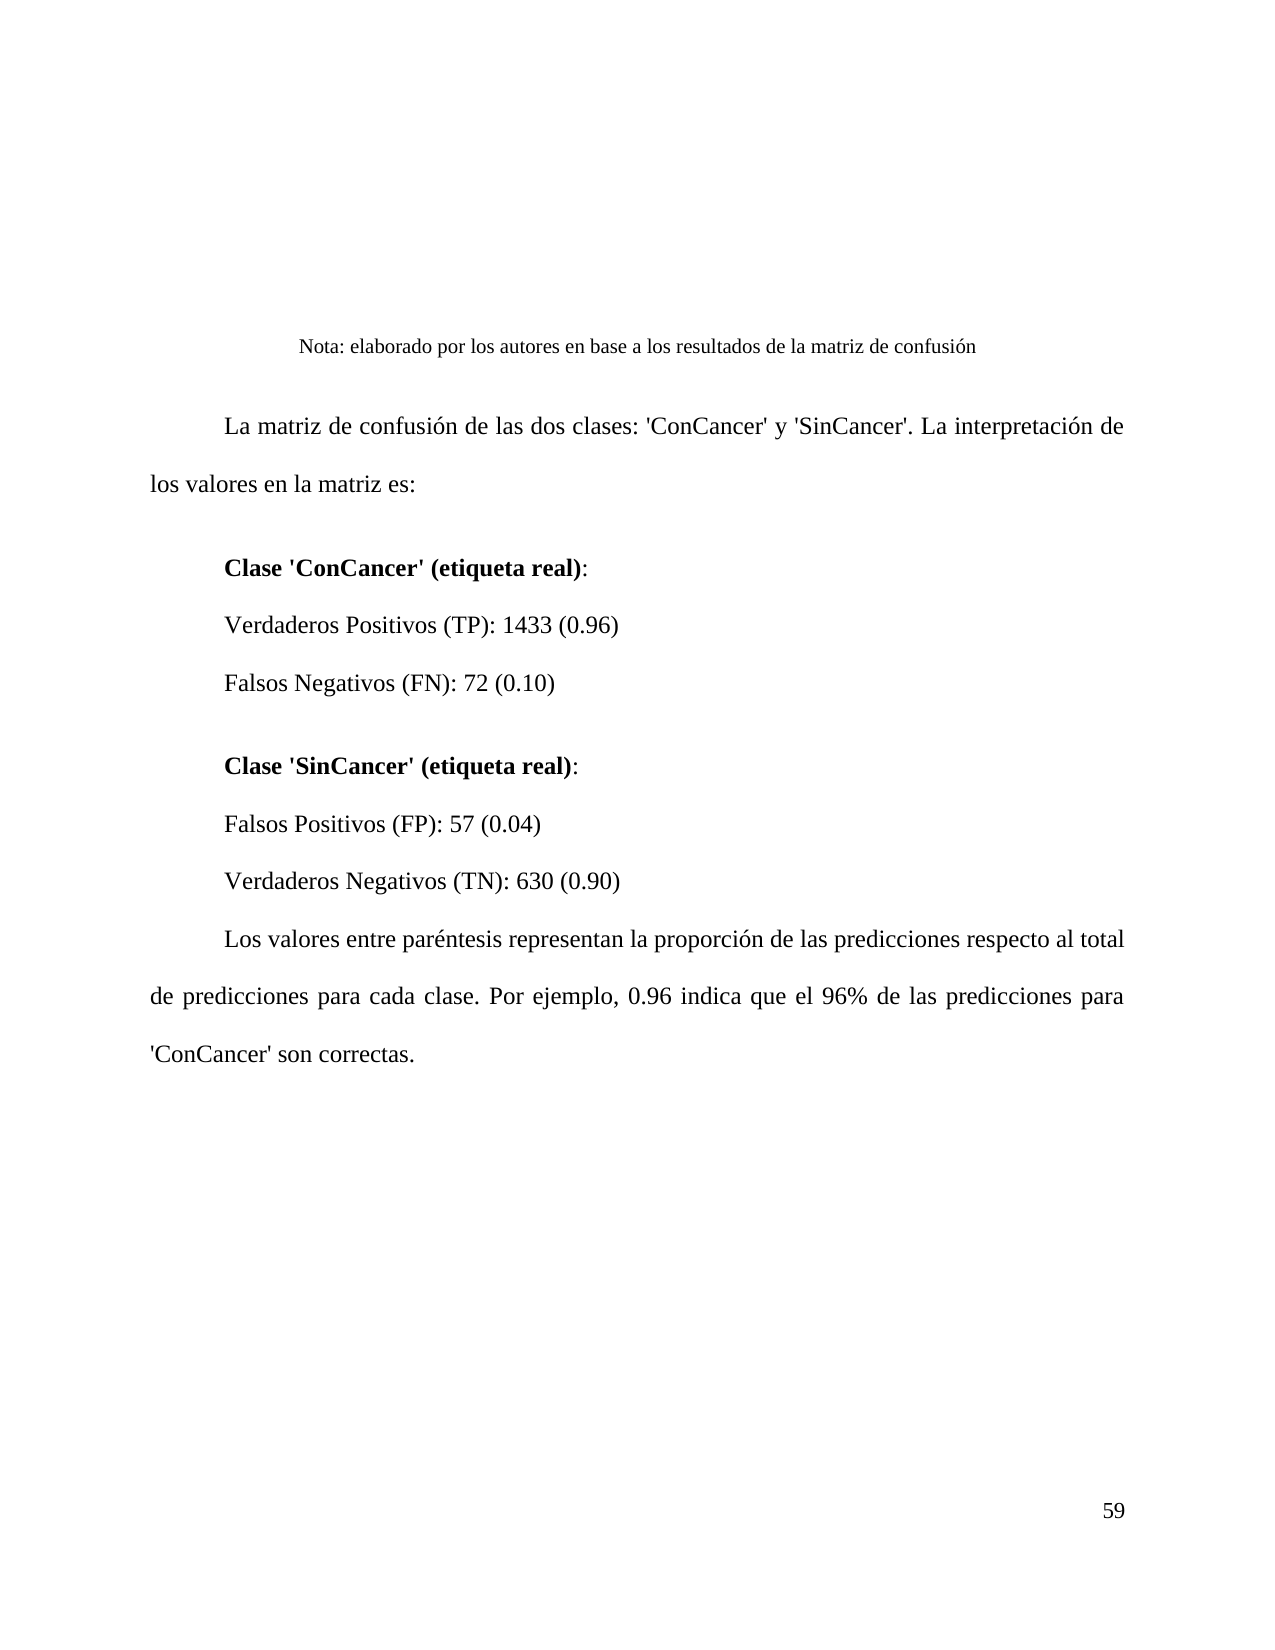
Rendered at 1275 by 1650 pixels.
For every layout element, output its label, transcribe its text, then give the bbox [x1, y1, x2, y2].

text Clase 'ConCancer' (etiqueta real): [150, 553, 1125, 581]
text La matriz de confusión de las dos clases: 'ConCancer' y 'SinCancer'. La interpretación de los valores en la matriz es: [150, 411, 1125, 497]
text Verdaderos Positivos (TP): 1433 (0.96) [150, 610, 1125, 639]
text Verdaderos Negativos (TN): 630 (0.90) [150, 866, 1125, 895]
text Los valores entre paréntesis representan la proporción de las predicciones respecto al total de predicciones para cada clase. Por ejemplo, 0.96 indica que el 96% de las predicciones para 'ConCancer' son correctas. [150, 924, 1125, 1068]
text Falsos Negativos (FN): 72 (0.10) [150, 668, 1125, 696]
text Falsos Positivos (FP): 57 (0.04) [150, 809, 1125, 838]
text Clase 'SinCancer' (etiqueta real): [150, 751, 1125, 780]
text Nota: elaborado por los autores en base a los resultados de la matriz de confusión [150, 334, 1125, 358]
